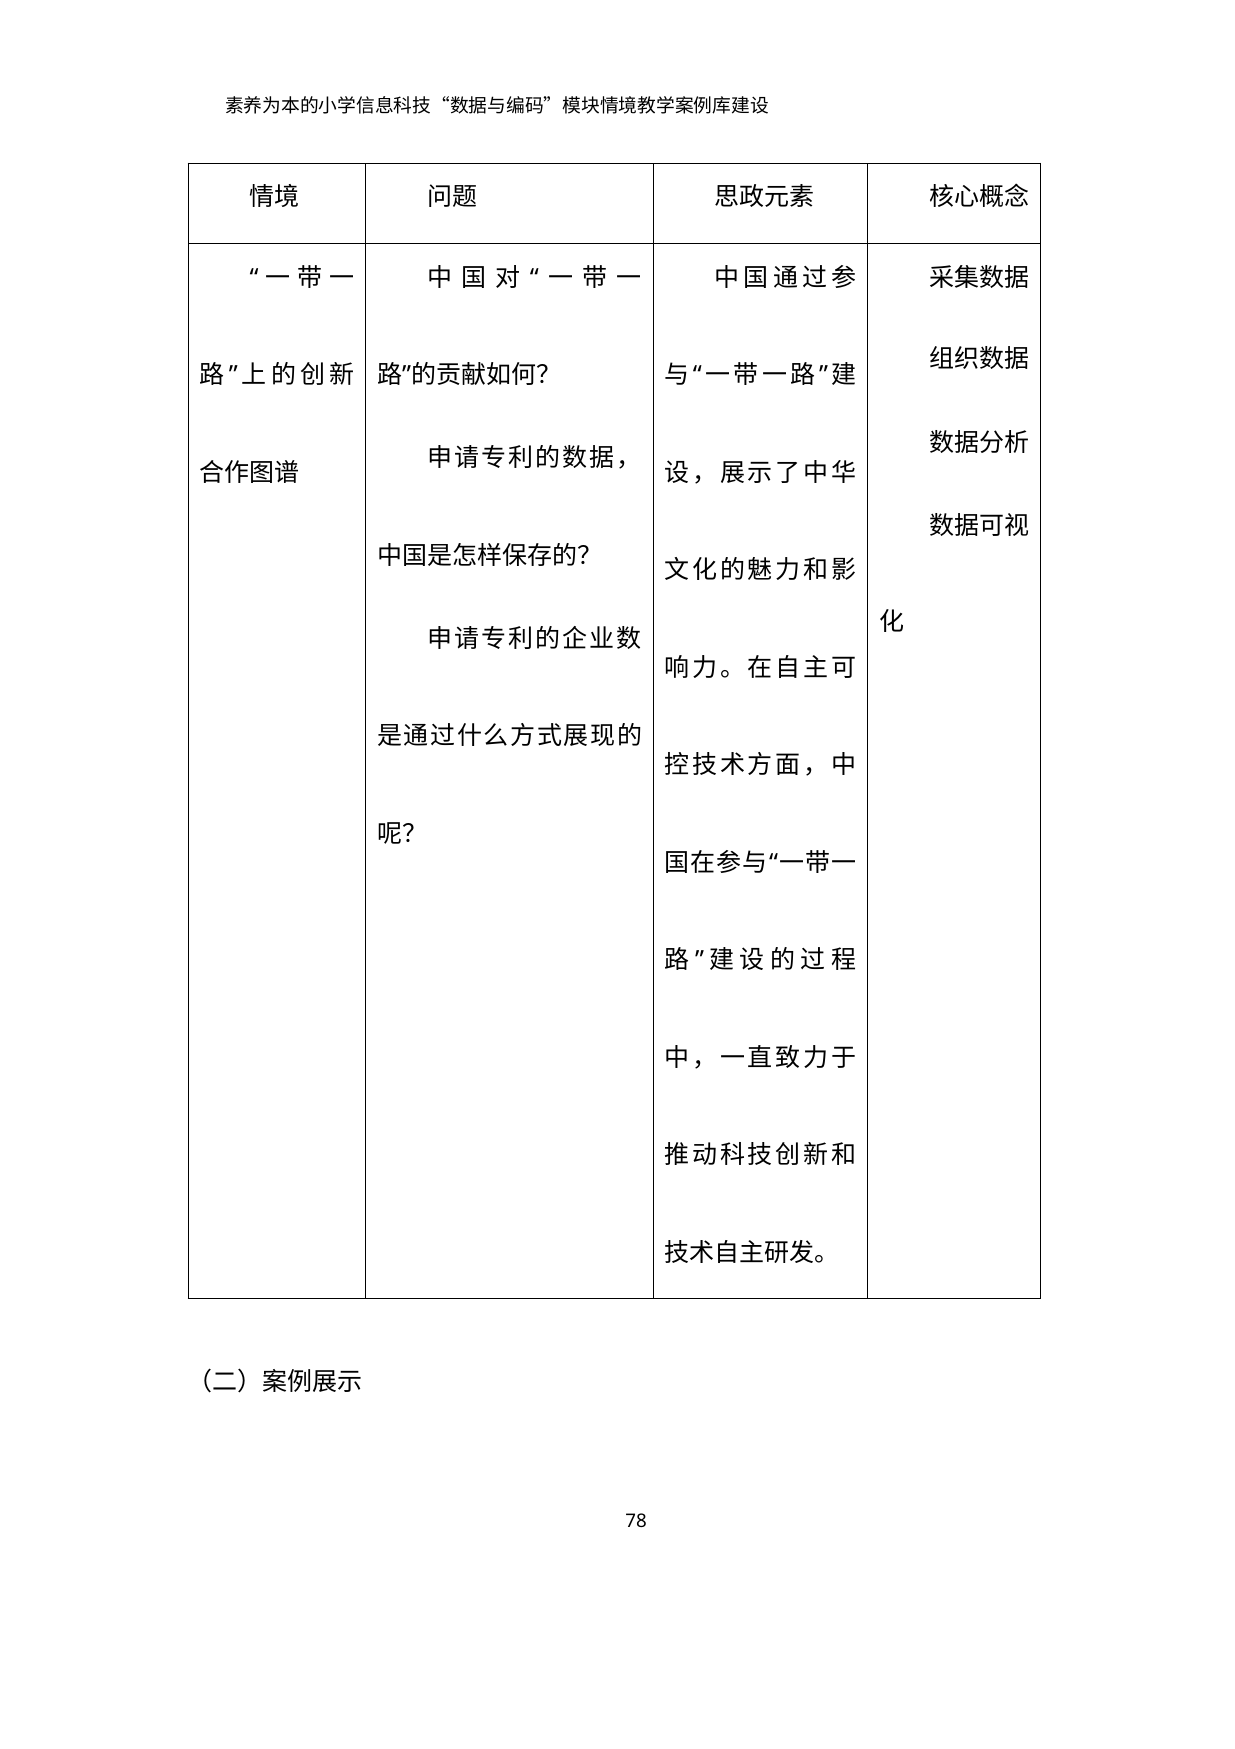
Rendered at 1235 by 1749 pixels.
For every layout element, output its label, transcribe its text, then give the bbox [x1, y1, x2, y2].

table_cell “一带一路”上的创新合作图谱 [189, 244, 365, 1298]
table_header 思政元素 [654, 164, 867, 243]
table_header 核心概念 [868, 164, 1040, 243]
table_header 情境 [189, 164, 365, 243]
list 案例展示 [187, 1348, 1047, 1413]
table_cell 中国通过参与“一带一路”建设，展示了中华文化的魅力和影响力。在自主可控技术方面，中国在参与“一带一路”建设的过程中，一直致力于推动科技创新和技术自主研发。 [654, 244, 867, 1298]
table_header 问题 [366, 164, 653, 243]
table_cell 采集数据 组织数据 数据分析 数据可视化 [868, 244, 1040, 1298]
table_cell 中国对“一带一路”的贡献如何？ 申请专利的数据，中国是怎样保存的？ 申请专利的企业数是通过什么方式展现的呢？ [366, 244, 653, 1298]
